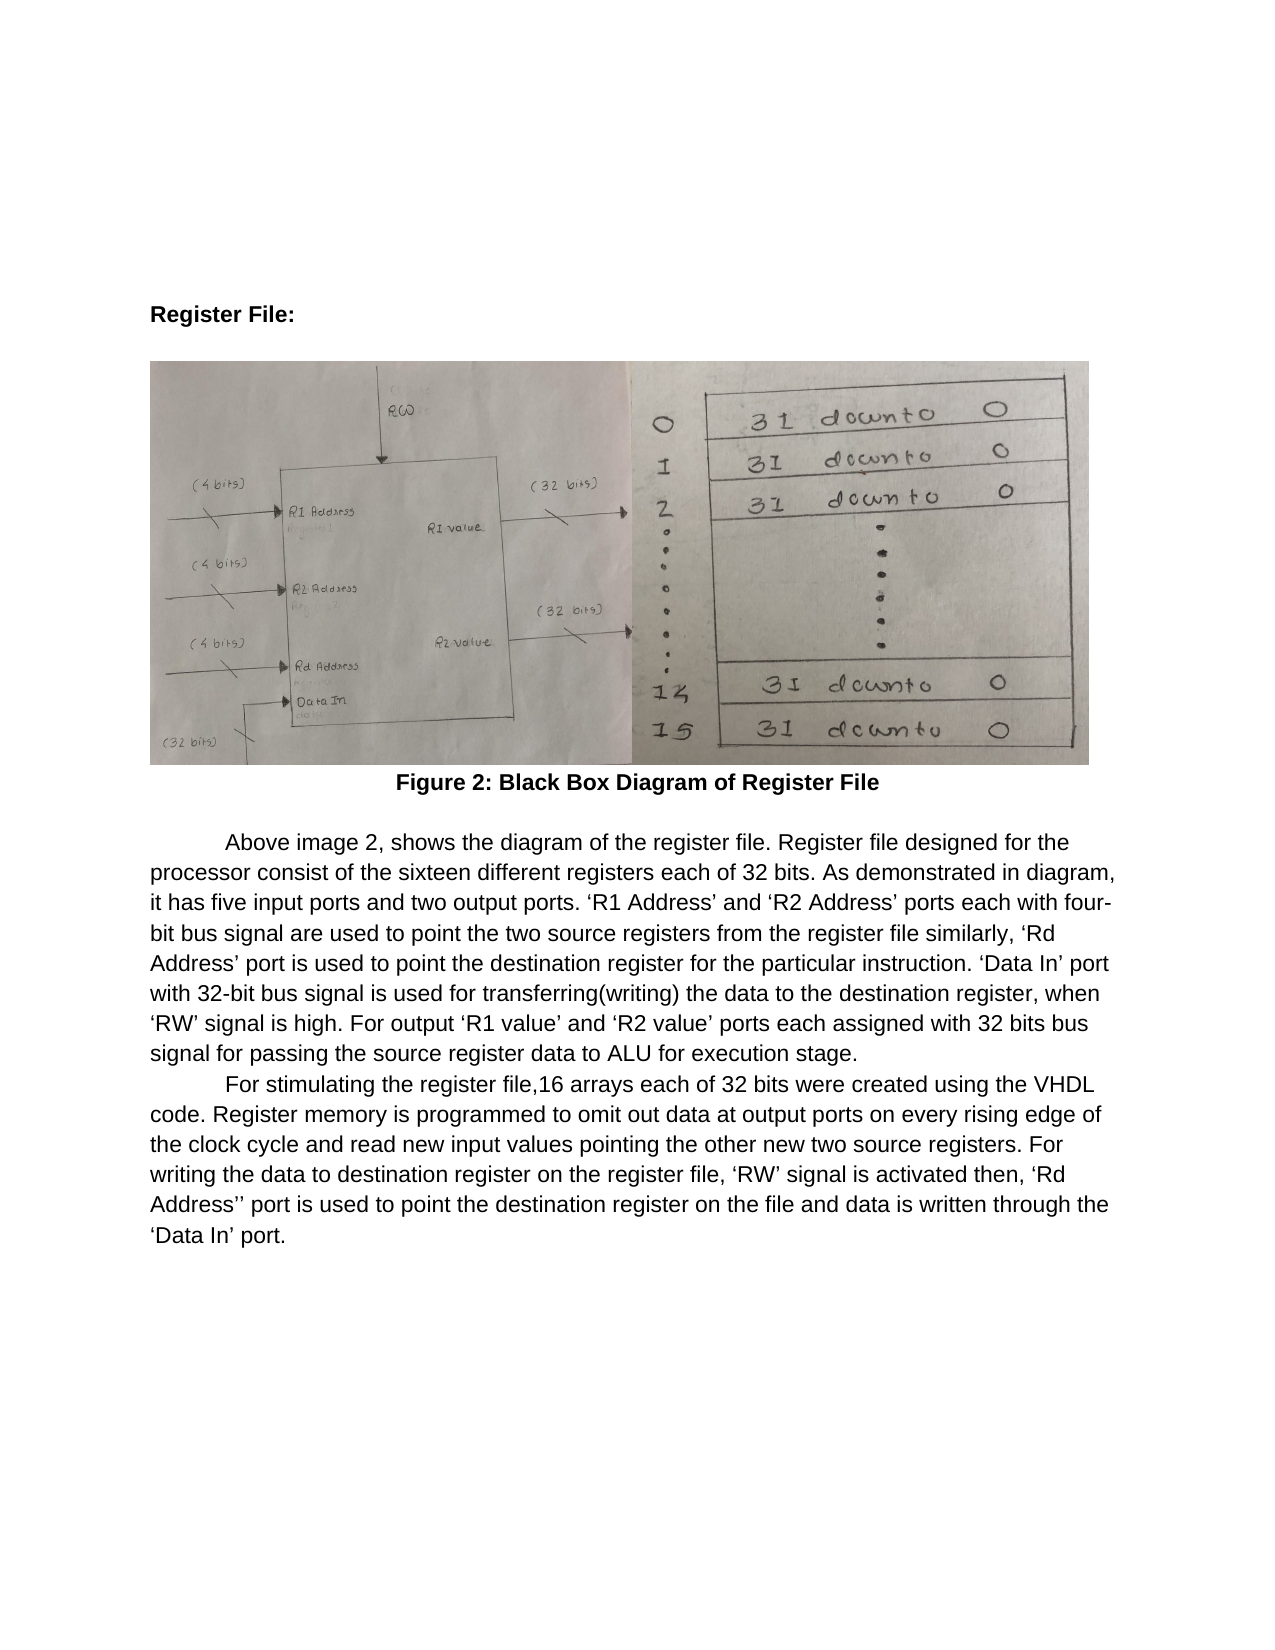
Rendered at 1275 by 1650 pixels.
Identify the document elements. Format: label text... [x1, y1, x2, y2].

text Register File: [150, 301, 1125, 327]
text For stimulating the register file,16 arrays each of 32 bits were created using the VHDL code. Register memory is programmed to omit out data at output ports on every rising edge of the clock cycle and read new input values pointing the other new two source registers. For writing the data to destination register on the register file, ‘RW’ signal is activated then, ‘Rd Address’’ port is used to point the destination register on the file and data is written through the ‘Data In’ port. [150, 1071, 1125, 1248]
picture [150, 361, 1089, 765]
text Above image 2, shows the diagram of the register file. Register file designed for the processor consist of the sixteen different registers each of 32 bits. As demonstrated in diagram, it has five input ports and two output ports. ‘R1 Address’ and ‘R2 Address’ ports each with four-bit bus signal are used to point the two source registers from the register file similarly, ‘Rd Address’ port is used to point the destination register for the particular instruction. ‘Data In’ port with 32-bit bus signal is used for transferring(writing) the data to the destination register, when ‘RW’ signal is high. For output ‘R1 value’ and ‘R2 value’ ports each assigned with 32 bits bus signal for passing the source register data to ALU for execution stage. [150, 829, 1125, 1067]
text Figure 2: Black Box Diagram of Register File [150, 768, 1125, 795]
